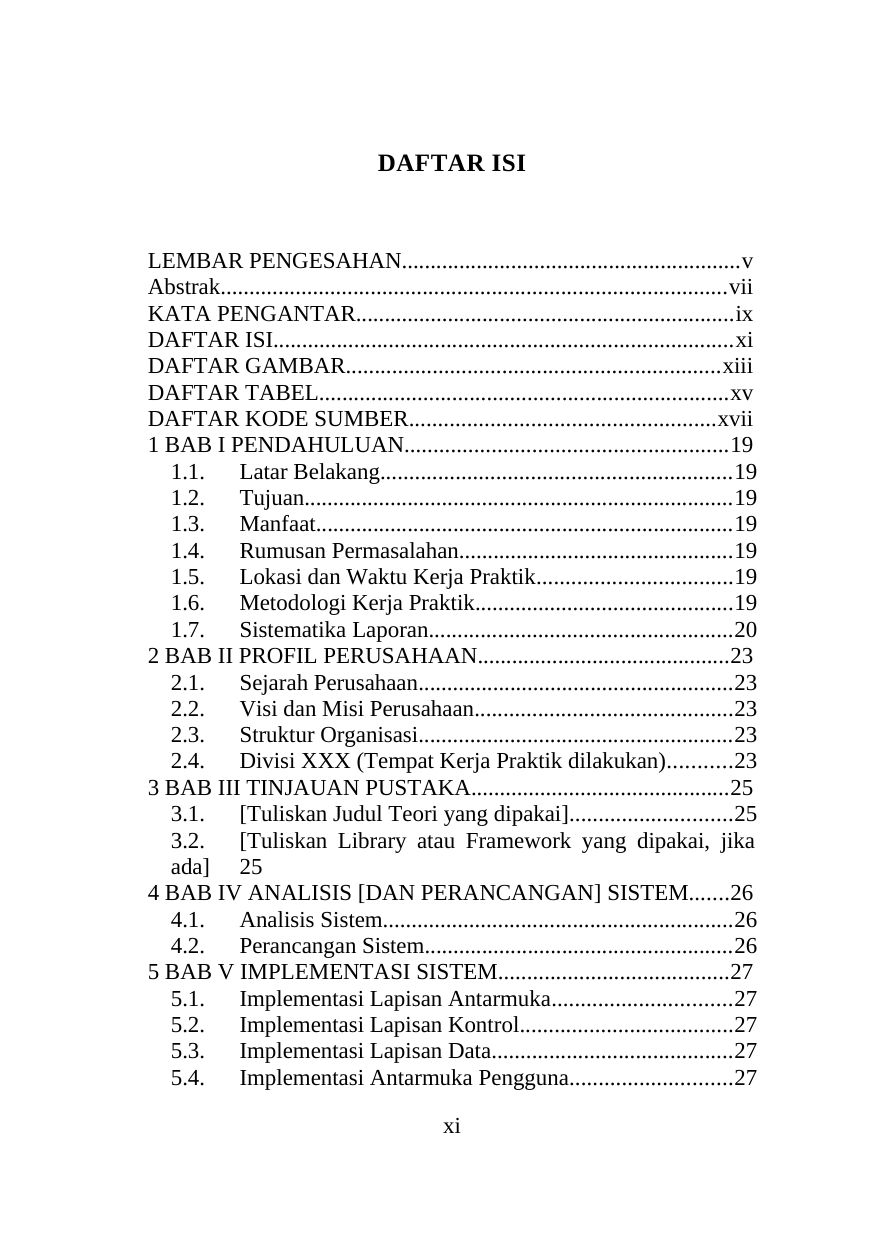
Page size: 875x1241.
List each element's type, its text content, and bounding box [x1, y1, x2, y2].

subtitle DAFTAR ISI [148, 148, 756, 176]
